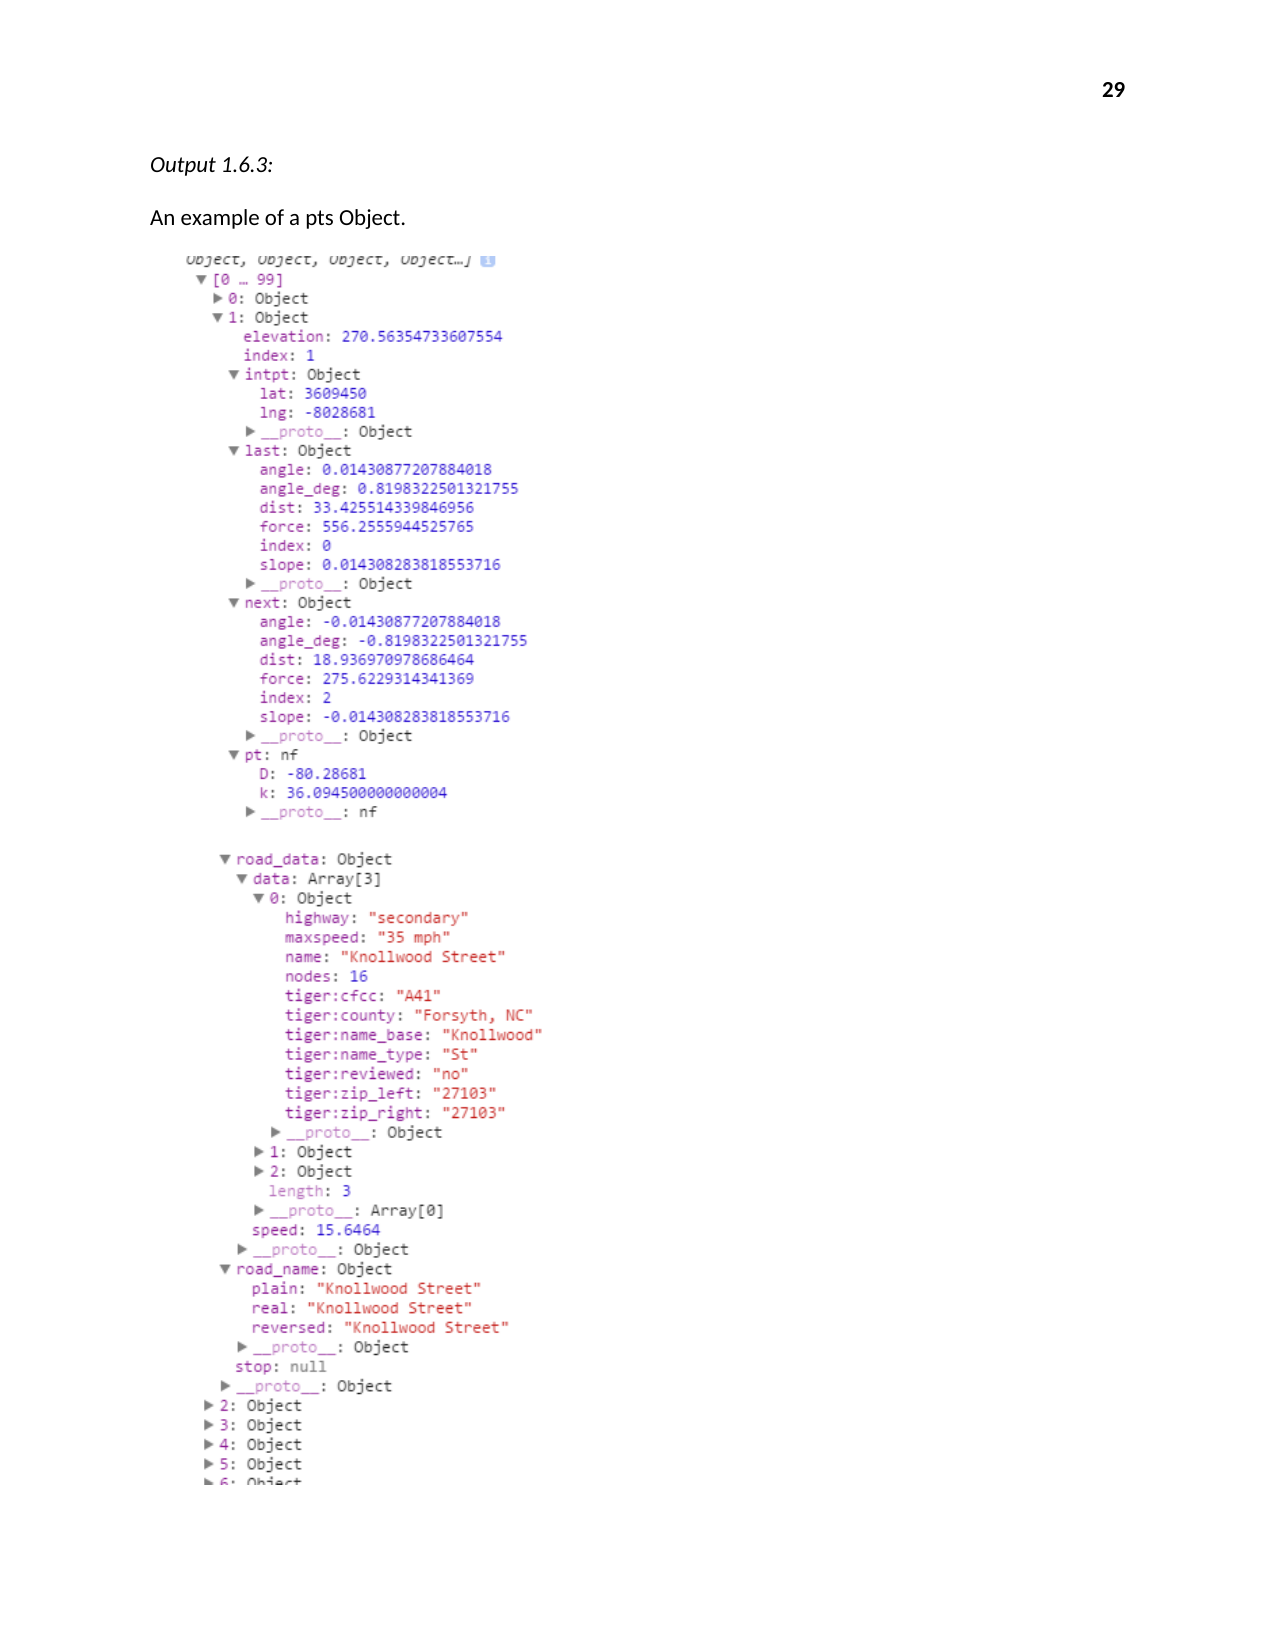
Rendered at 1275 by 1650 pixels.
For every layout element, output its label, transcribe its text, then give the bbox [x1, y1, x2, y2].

picture [150, 848, 567, 1485]
text An example of a pts Object. [150, 203, 1125, 231]
picture [150, 256, 574, 824]
text Output 1.6.3: [150, 150, 1125, 178]
